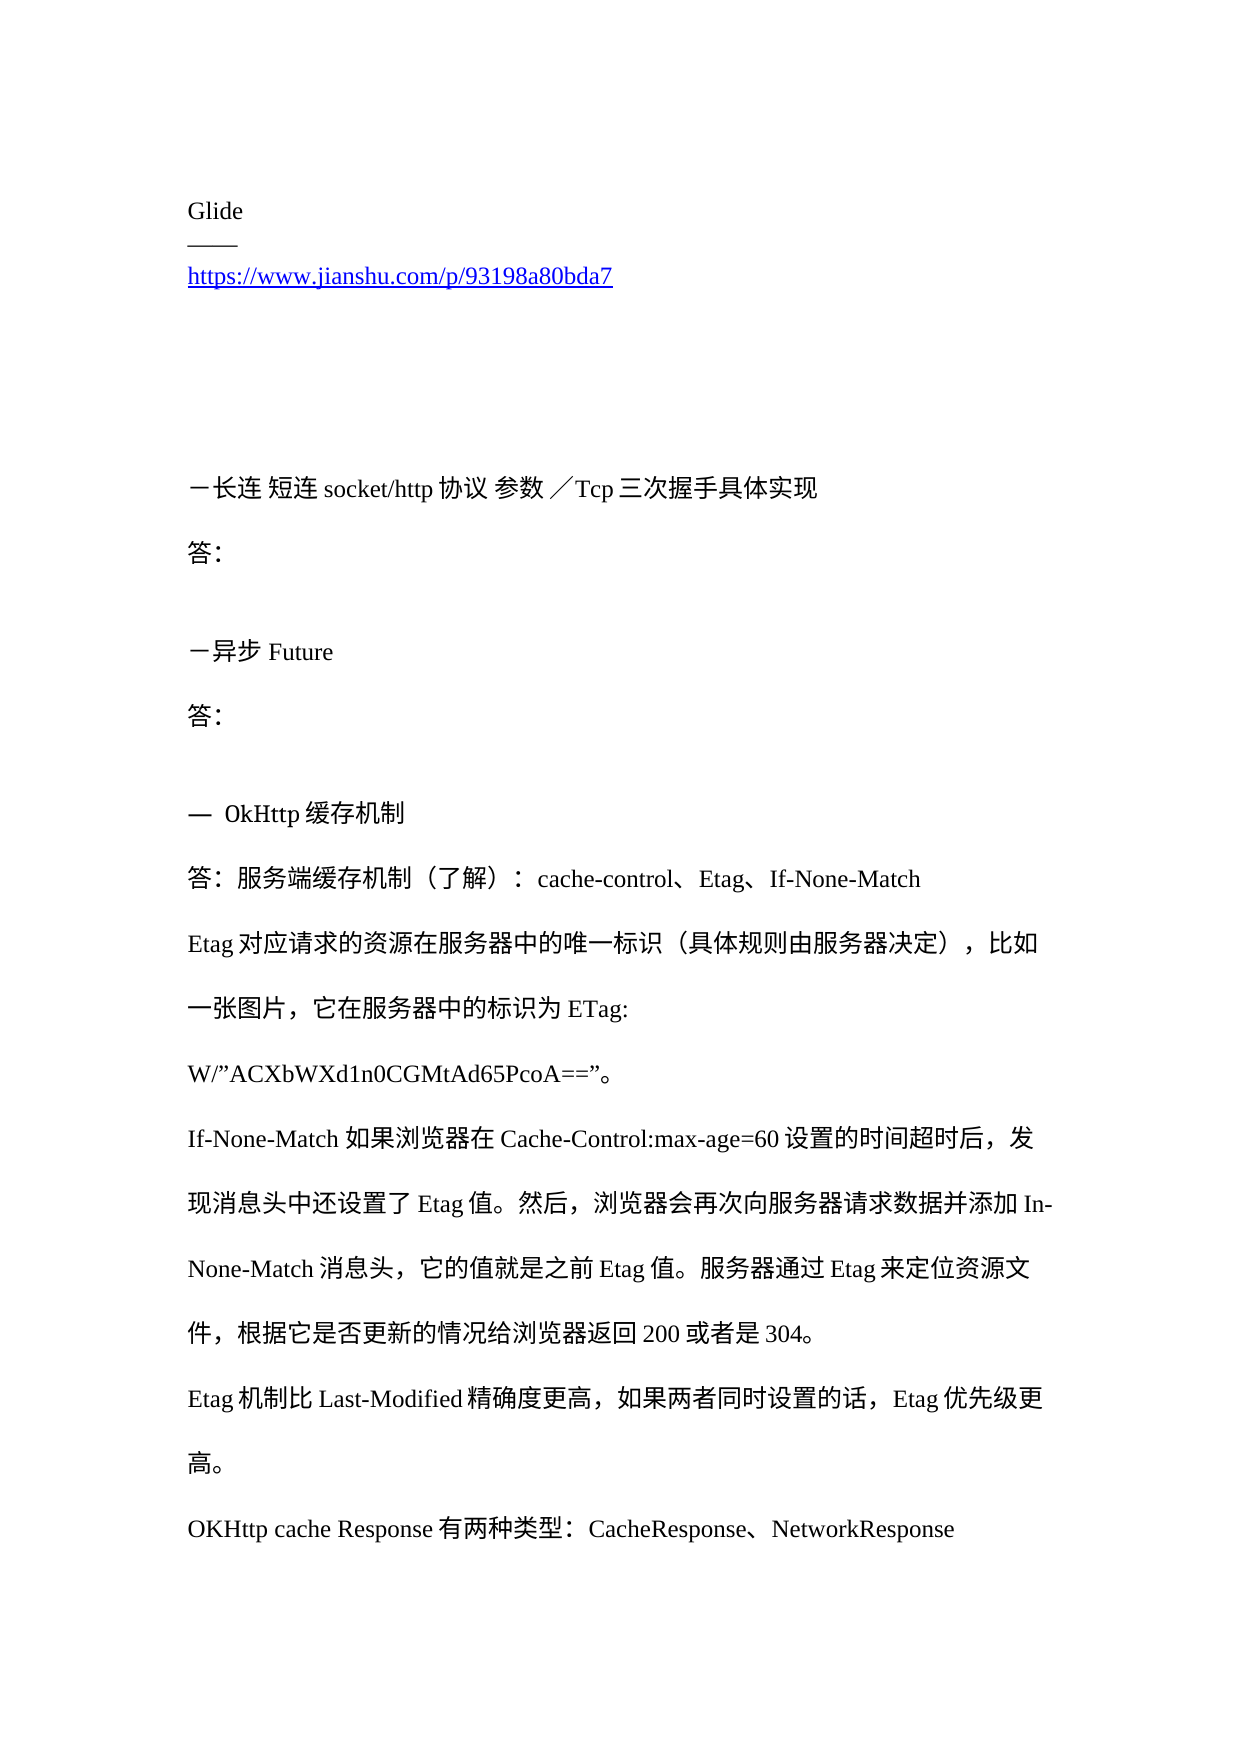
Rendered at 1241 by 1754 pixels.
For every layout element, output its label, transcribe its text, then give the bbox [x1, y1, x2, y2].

text https://www.jianshu.com/p/93198a80bda7 [187, 259, 1053, 292]
text Glide [187, 194, 1053, 227]
text Etag对应请求的资源在服务器中的唯一标识（具体规则由服务器决定），比如一张图片，它在服务器中的标识为ETag: W/”ACXbWXd1n0CGMtAd65PcoA==”。 [187, 909, 1053, 1104]
list OkHttp缓存机制 [187, 779, 1053, 844]
text －异步 Future [187, 617, 1053, 682]
text If-None-Match 如果浏览器在Cache-Control:max-age=60设置的时间超时后，发现消息头中还设置了Etag值。然后，浏览器会再次向服务器请求数据并添加In-None-Match消息头，它的值就是之前Etag值。服务器通过Etag来定位资源文件，根据它是否更新的情况给浏览器返回200或者是304。 [187, 1104, 1053, 1364]
text 答： [187, 519, 1053, 584]
text －长连 短连 socket/http协议 参数 ／Tcp三次握手具体实现 [187, 454, 1053, 519]
text 答：服务端缓存机制（了解）：cache-control、Etag、If-None-Match [187, 844, 1053, 909]
text Etag机制比Last-Modified精确度更高，如果两者同时设置的话，Etag优先级更高。 [187, 1364, 1053, 1494]
text 答： [187, 682, 1053, 747]
text OKHttp cache Response有两种类型：CacheResponse、NetworkResponse [187, 1494, 1053, 1559]
text —— [187, 227, 1053, 259]
